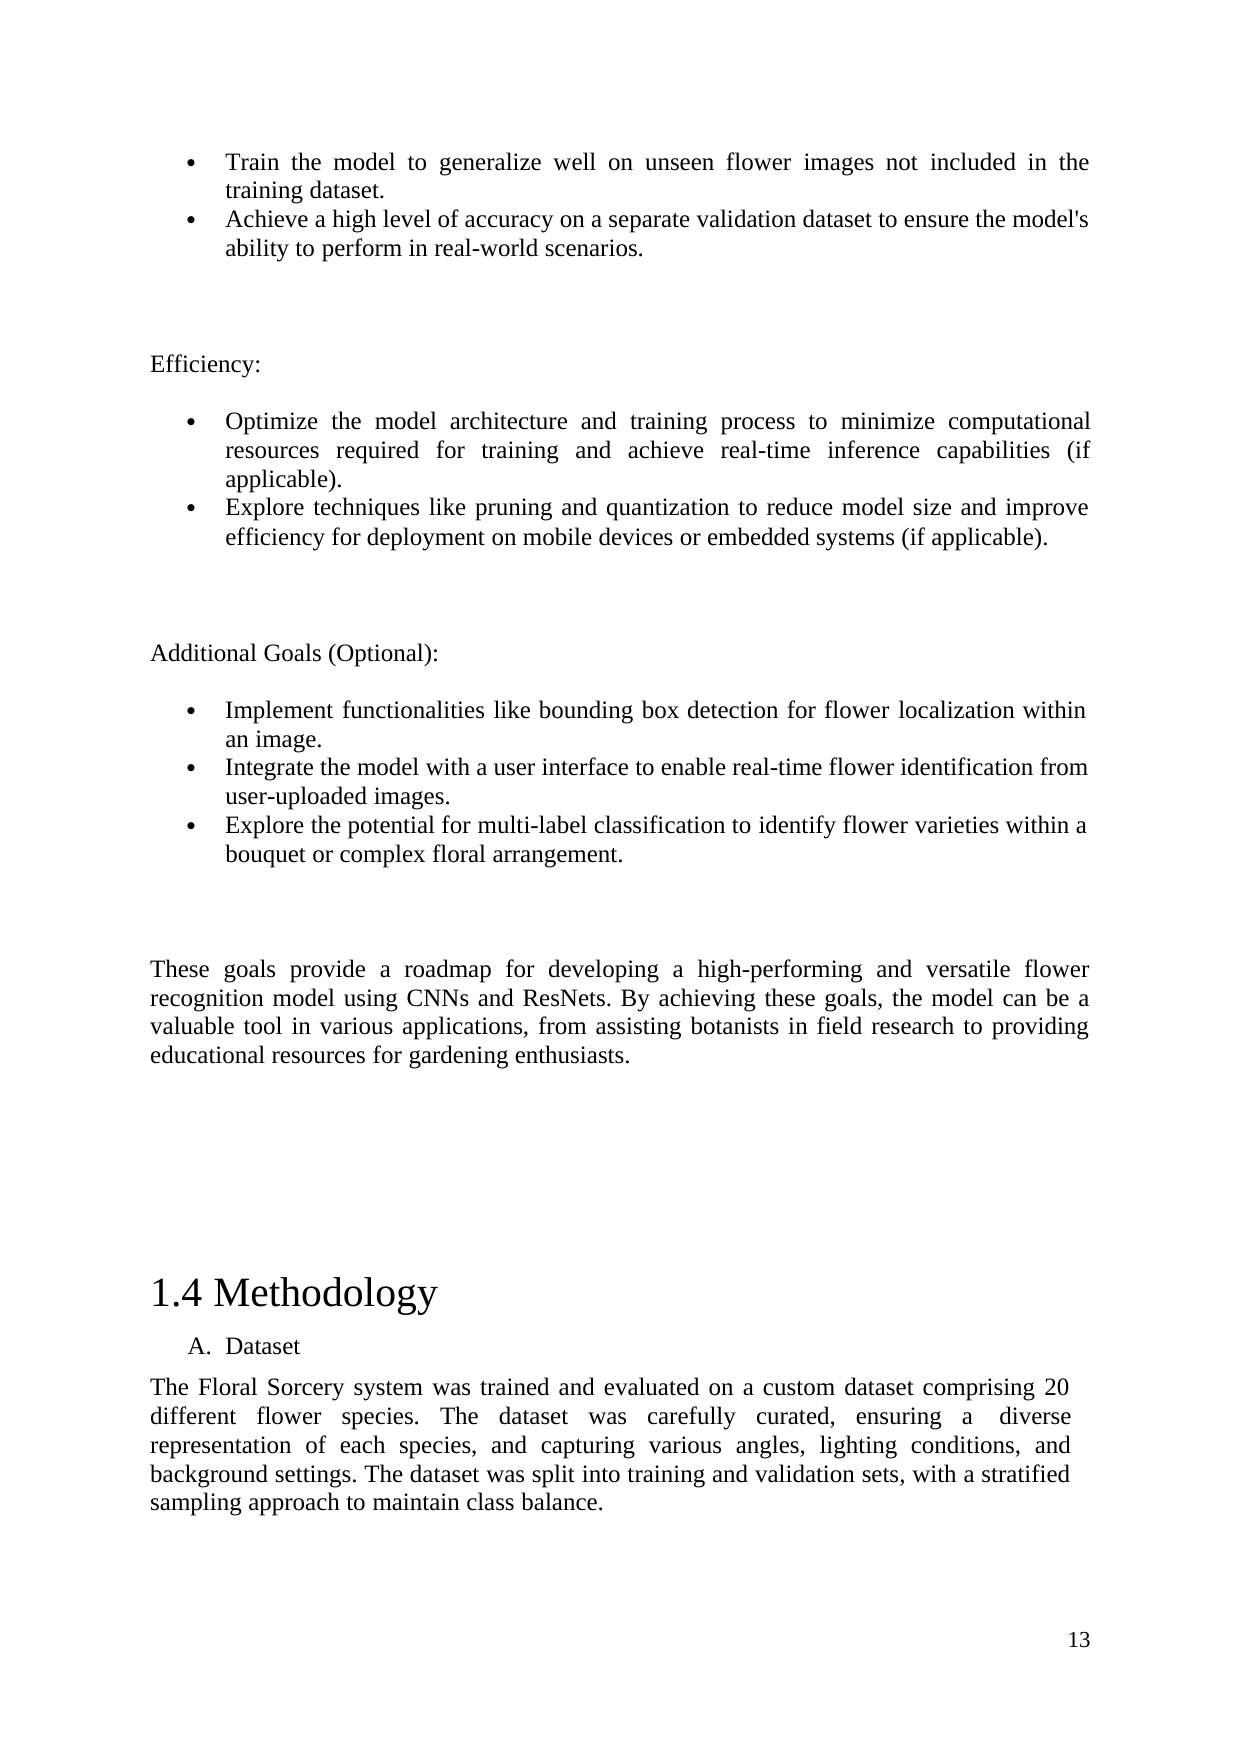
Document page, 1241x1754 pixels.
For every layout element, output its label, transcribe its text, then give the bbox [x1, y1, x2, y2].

list Train the model to generalize well on unseen flower images not included in the training dataset. [187, 147, 1089, 204]
list Implement functionalities like bounding box detection for flower localization within an image. [187, 695, 1089, 752]
list Explore techniques like pruning and quantization to reduce model size and improve efficiency for deployment on mobile devices or embedded systems (if applicable). [187, 492, 1089, 551]
text The Floral Sorcery system was trained and evaluated on a custom dataset comprising 20 different flower species. The dataset was carefully curated, ensuring a diverse representation of each species, and capturing various angles, lighting conditions, and background settings. The dataset was split into training and validation sets, with a stratified sampling approach to maintain class balance. [150, 1372, 1071, 1516]
list Explore the potential for multi-label classification to identify flower varieties within a bouquet or complex floral arrangement. [187, 810, 1089, 868]
text Additional Goals (Optional): [150, 638, 1240, 667]
text Efficiency: [150, 349, 1240, 377]
list Achieve a high level of accuracy on a separate validation dataset to ensure the model's ability to perform in real-world scenarios. [187, 204, 1089, 262]
list Integrate the model with a user interface to enable real-time flower identification from user-uploaded images. [187, 752, 1091, 810]
list Dataset [187, 1331, 1240, 1360]
list Methodology [150, 1268, 1240, 1316]
text These goals provide a roadmap for developing a high-performing and versatile flower recognition model using CNNs and ResNets. By achieving these goals, the model can be a valuable tool in various applications, from assisting botanists in field research to providing educational resources for gardening enthusiasts. [150, 954, 1090, 1069]
list Optimize the model architecture and training process to minimize computational resources required for training and achieve real-time inference capabilities (if applicable). [187, 406, 1091, 492]
